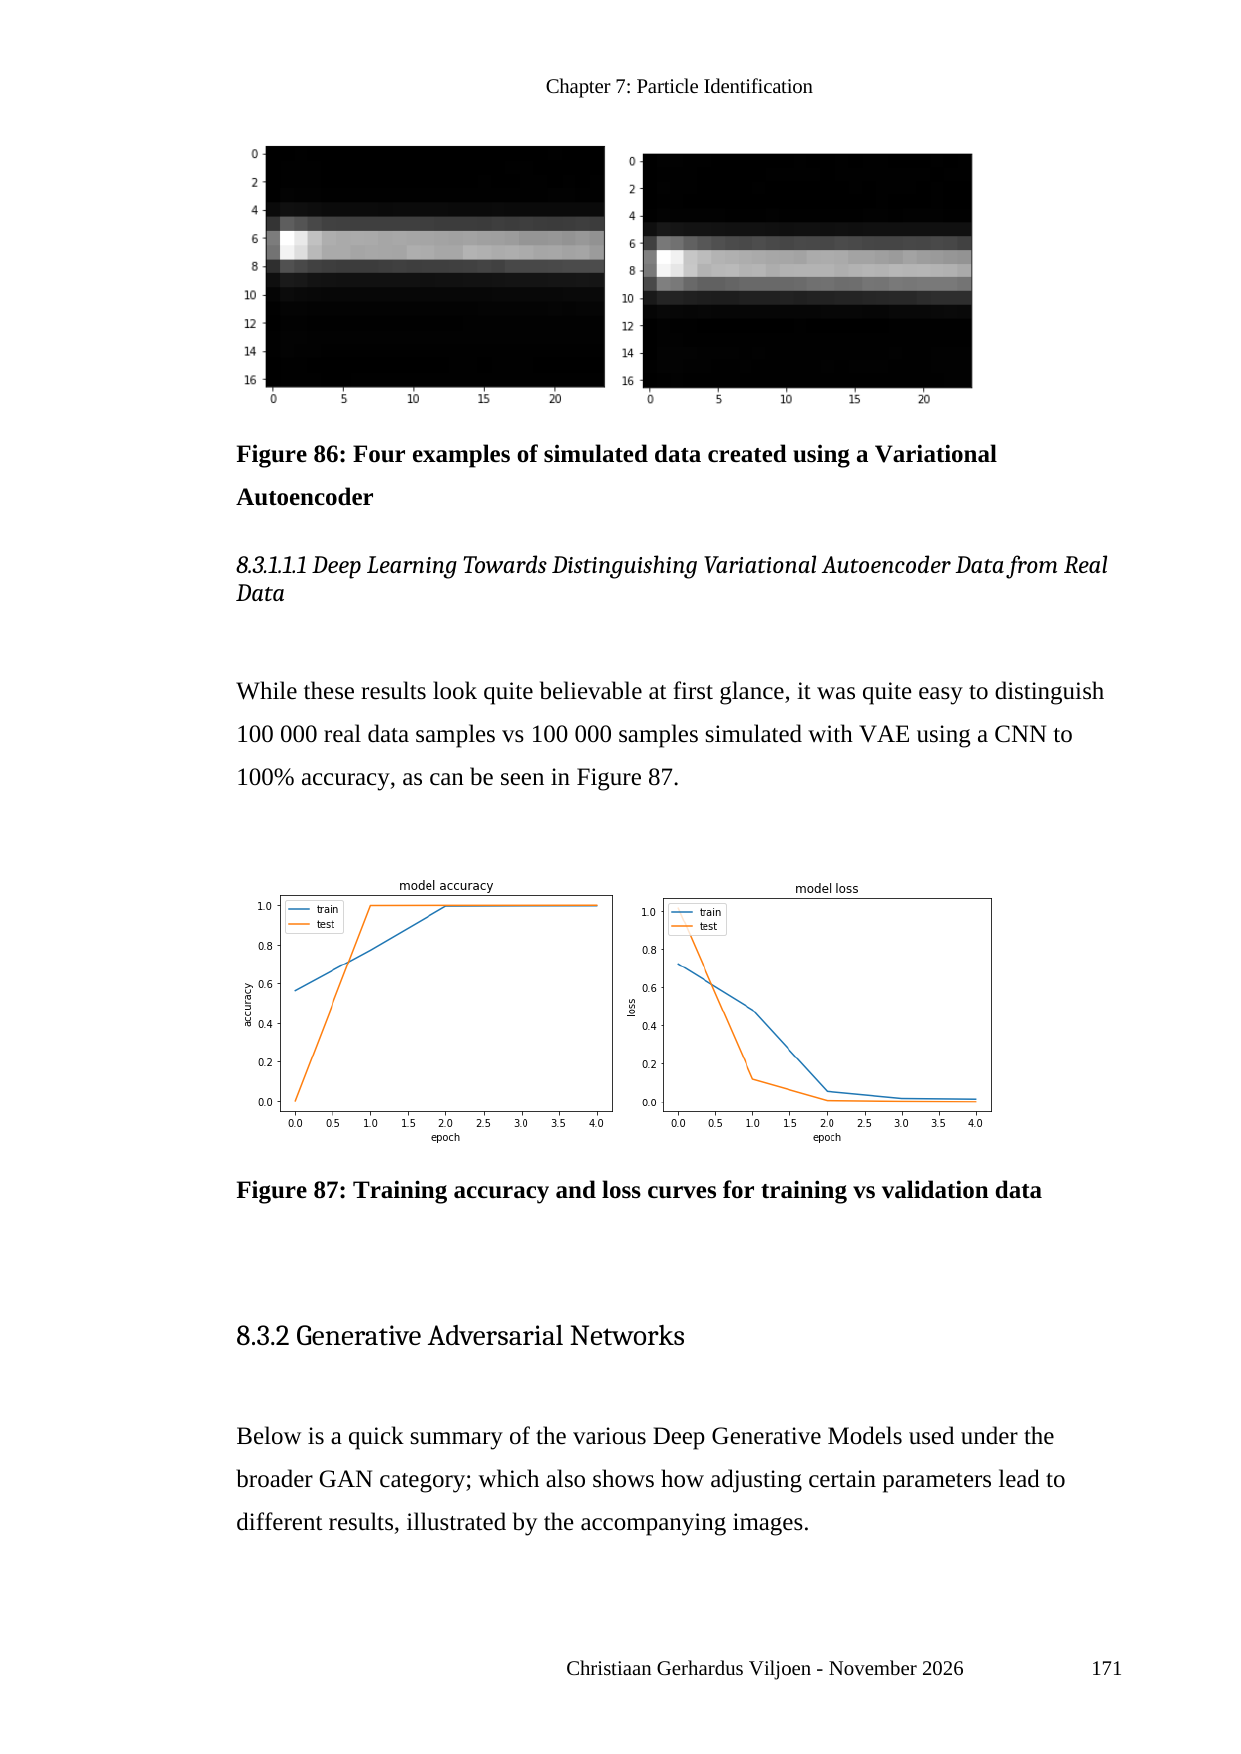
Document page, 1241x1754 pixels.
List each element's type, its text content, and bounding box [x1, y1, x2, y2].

text While these results look quite believable at first glance, it was quite easy to distinguish 100 000 real data samples vs 100 000 samples simulated with VAE using a CNN to 100% accuracy, as can be seen in Figure 87. [236, 676, 1122, 791]
picture [236, 873, 1000, 1148]
subtitle Generative Adversarial Networks [236, 1319, 1122, 1353]
text Below is a quick summary of the various Deep Generative Models used under the broader GAN category; which also shows how adjusting certain parameters lead to different results, illustrated by the accompanying images. [236, 1421, 1122, 1536]
picture [236, 135, 982, 413]
subtitle Deep Learning Towards Distinguishing Variational Autoencoder Data from Real Data [236, 551, 1122, 608]
